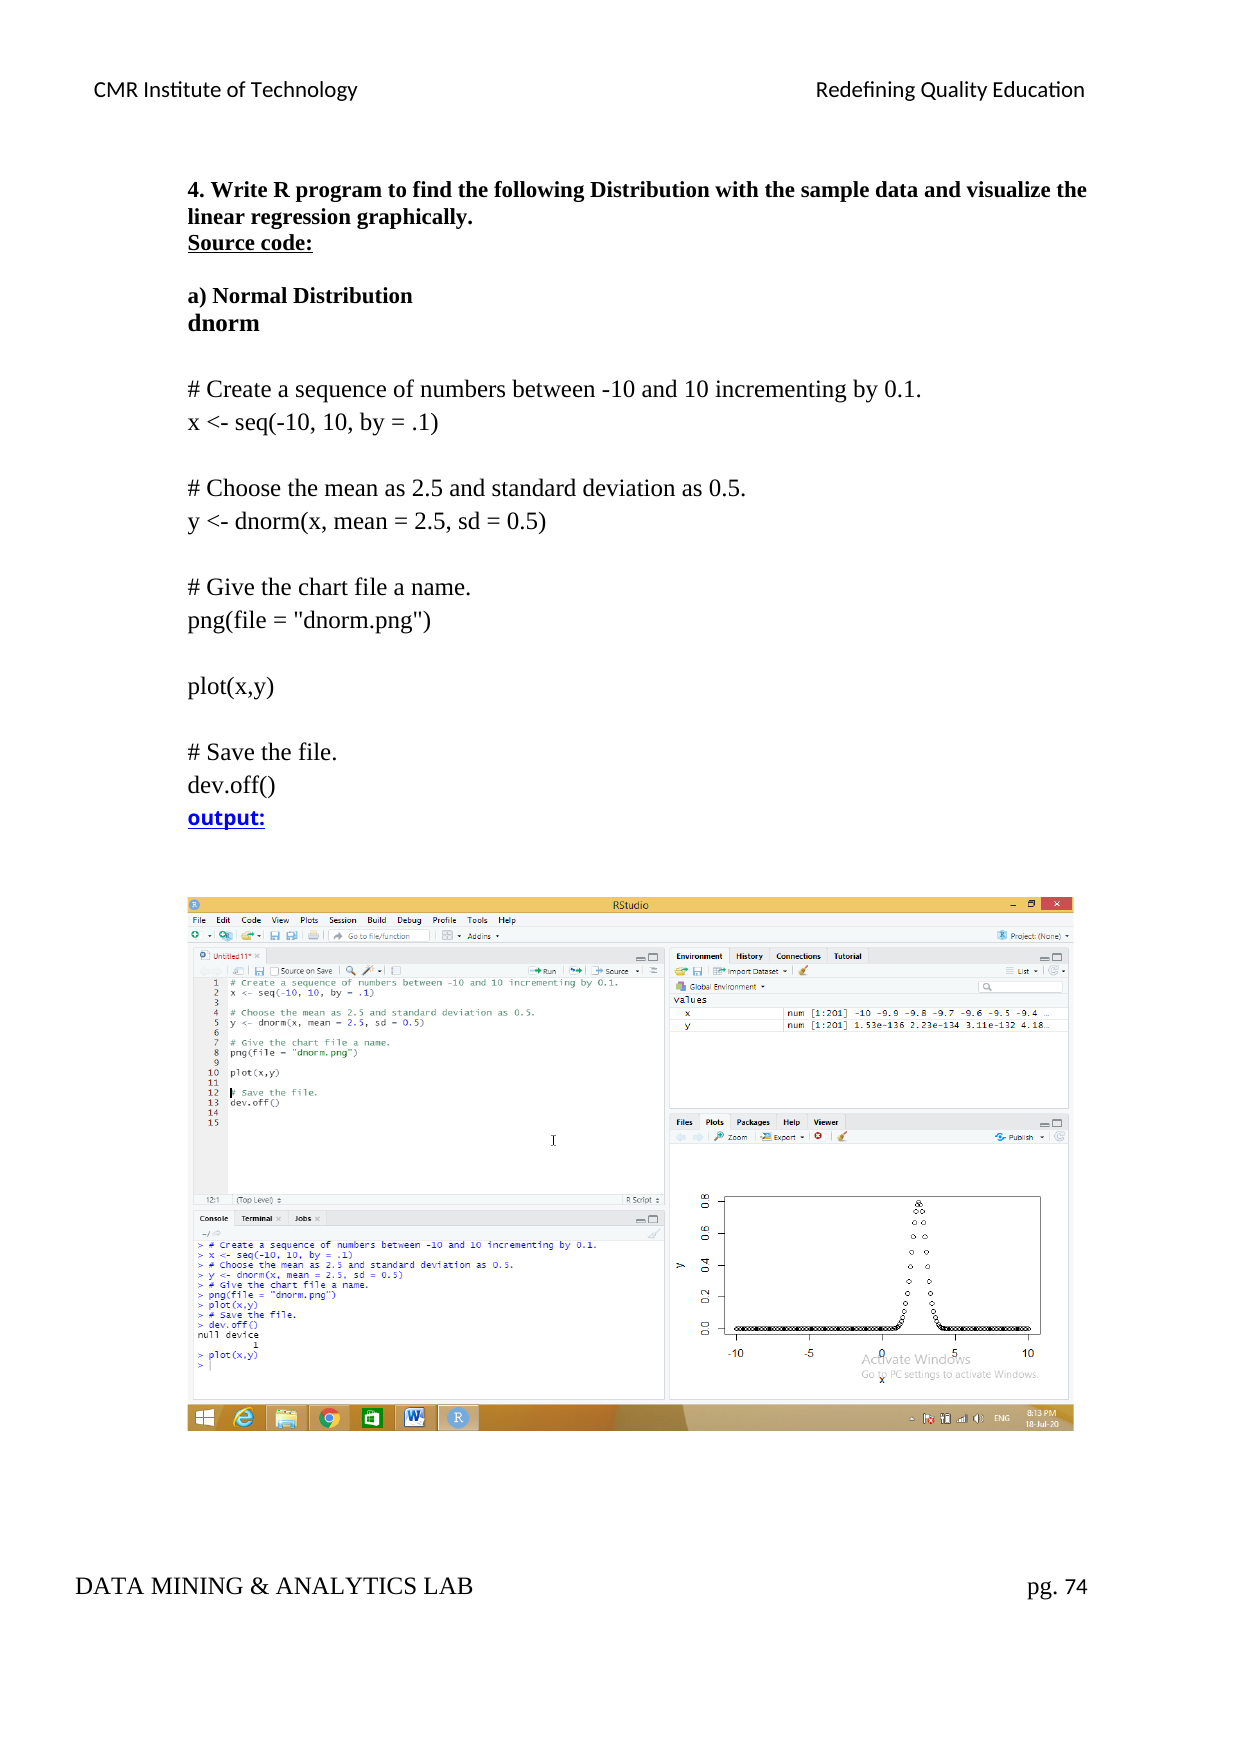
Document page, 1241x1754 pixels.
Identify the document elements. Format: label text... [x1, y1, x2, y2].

text plot(x,y) [187, 671, 1128, 700]
text # Give the chart file a name. [187, 572, 1128, 601]
text # Choose the mean as 2.5 and standard deviation as 0.5. [187, 473, 1128, 502]
text dnorm [187, 308, 1128, 337]
picture [187, 897, 1074, 1431]
text dev.off() [187, 770, 1128, 799]
text # Save the file. [187, 737, 1128, 766]
text output: [187, 803, 1128, 832]
text Source code: [187, 229, 1128, 255]
text png(file = "dnorm.png") [187, 605, 1128, 634]
text y <- dnorm(x, mean = 2.5, sd = 0.5) [187, 506, 1128, 535]
text a) Normal Distribution [187, 282, 1128, 308]
text x <- seq(-10, 10, by = .1) [187, 407, 1128, 436]
text # Create a sequence of numbers between -10 and 10 incrementing by 0.1. [187, 374, 1128, 403]
text 4. Write R program to find the following Distribution with the sample data and visualize the linear regression graphically. [187, 176, 1128, 229]
